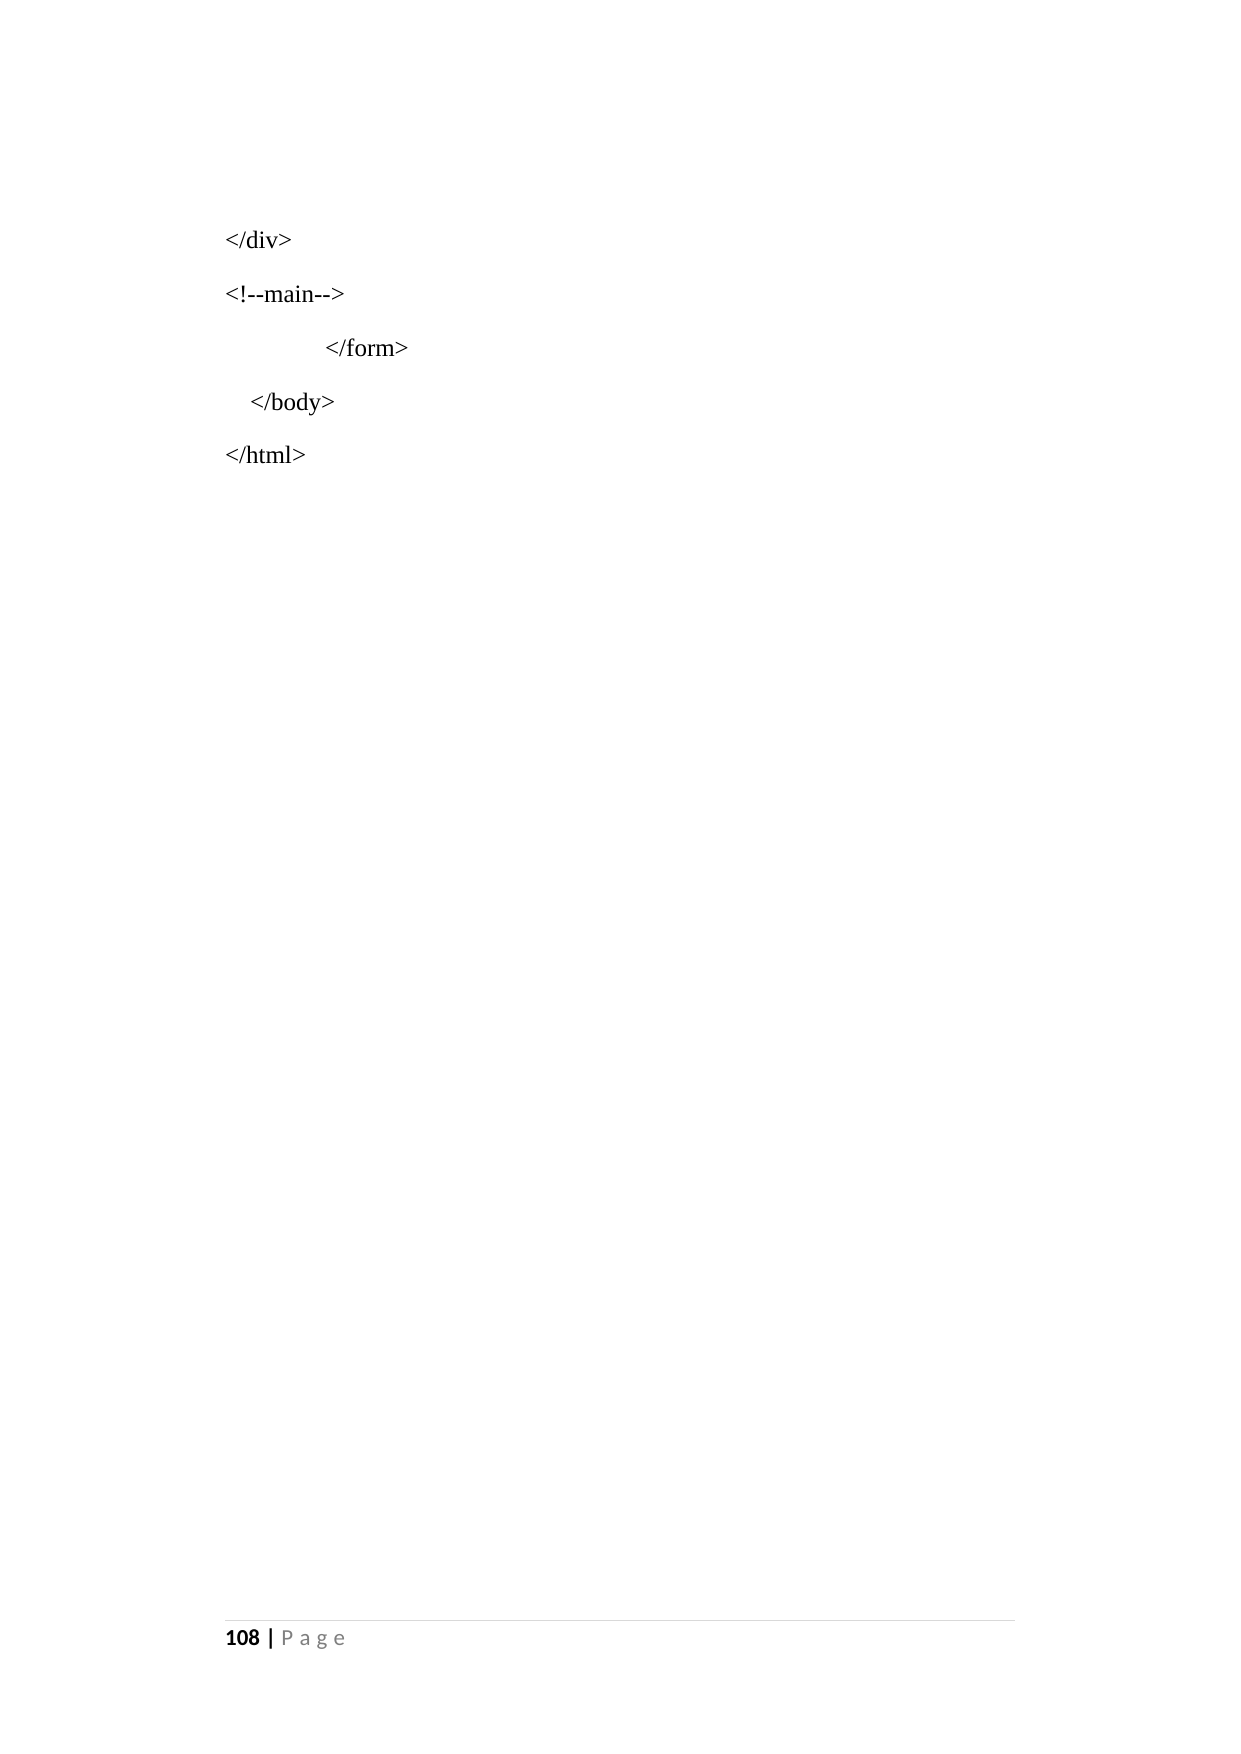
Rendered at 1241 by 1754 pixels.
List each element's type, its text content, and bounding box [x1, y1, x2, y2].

text </html> [225, 440, 1015, 469]
text <!--main--> [225, 279, 1015, 308]
text </body> [225, 387, 1015, 415]
text </div> [225, 225, 1015, 254]
text </form> [225, 333, 1015, 361]
